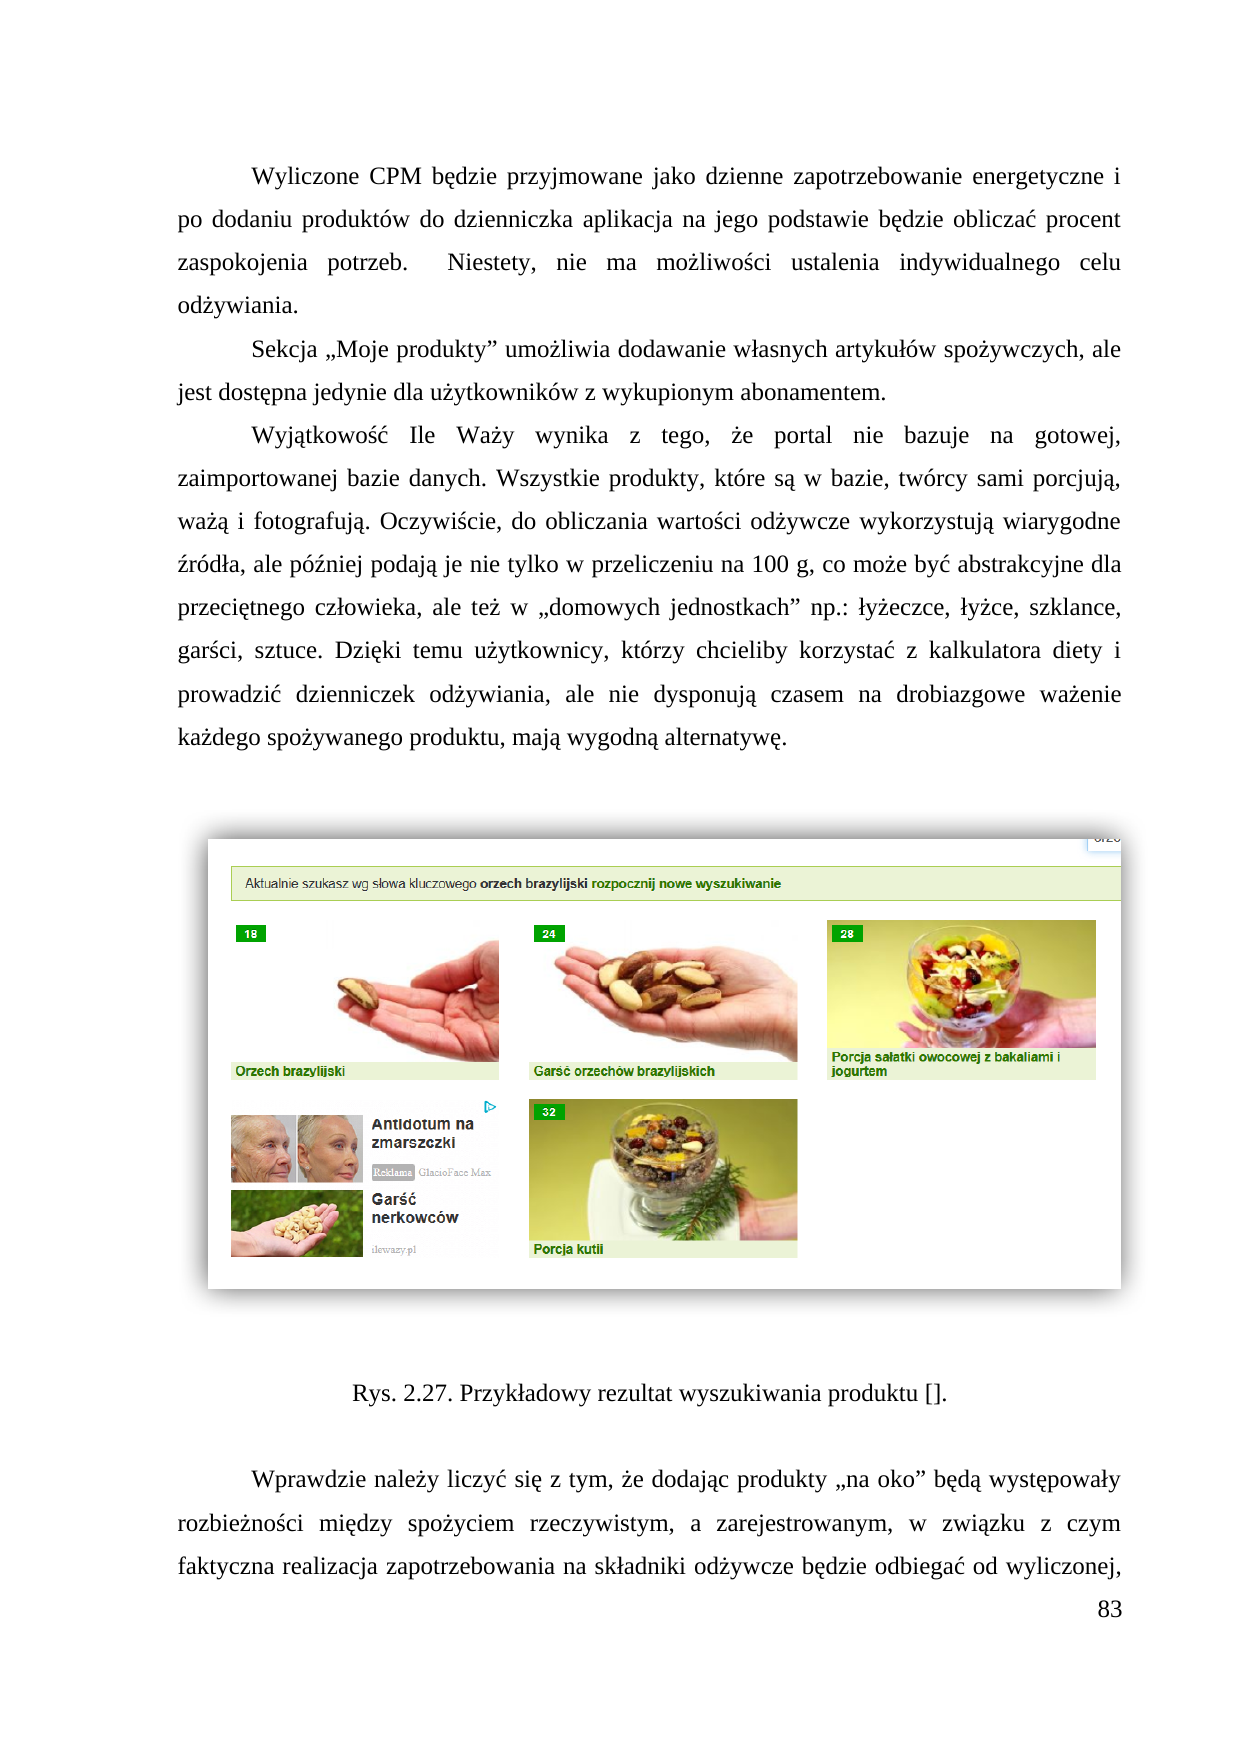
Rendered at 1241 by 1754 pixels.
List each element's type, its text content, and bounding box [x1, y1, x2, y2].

picture [208, 839, 1121, 1289]
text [177, 1464, 1122, 1579]
text Wyliczone CPM będzie przyjmowane jako dzienne zapotrzebowanie energetyczne i po dodaniu produktów do dzienniczka aplikacja na jego podstawie będzie obliczać procent zaspokojenia potrzeb. Niestety, nie ma możliwości ustalenia indywidualnego celu odżywiania. [177, 161, 1122, 319]
text Wyjątkowość Ile Waży wynika z tego, że portal nie bazuje na gotowej, zaimportowanej bazie danych. Wszystkie produkty, które są w bazie, twórcy sami porcjują, ważą i fotografują. Oczywiście, do obliczania wartości odżywcze wykorzystują wiarygodne źródła, ale później podają je nie tylko w przeliczeniu na 100 g, co może być abstrakcyjne dla przeciętnego człowieka, ale też w „domowych jednostkach” np.: łyżeczce, łyżce, szklance, garści, sztuce. Dzięki temu użytkownicy, którzy chcieliby korzystać z kalkulatora diety i prowadzić dzienniczek odżywiania, ale nie dysponują czasem na drobiazgowe ważenie każdego spożywanego produktu, mają wygodną alternatywę. [177, 420, 1122, 751]
text Rys. 2.27. Przykładowy rezultat wyszukiwania produktu []. [177, 1378, 1122, 1407]
text Sekcja „Moje produkty” umożliwia dodawanie własnych artykułów spożywczych, ale jest dostępna jedynie dla użytkowników z wykupionym abonamentem. [177, 334, 1122, 406]
